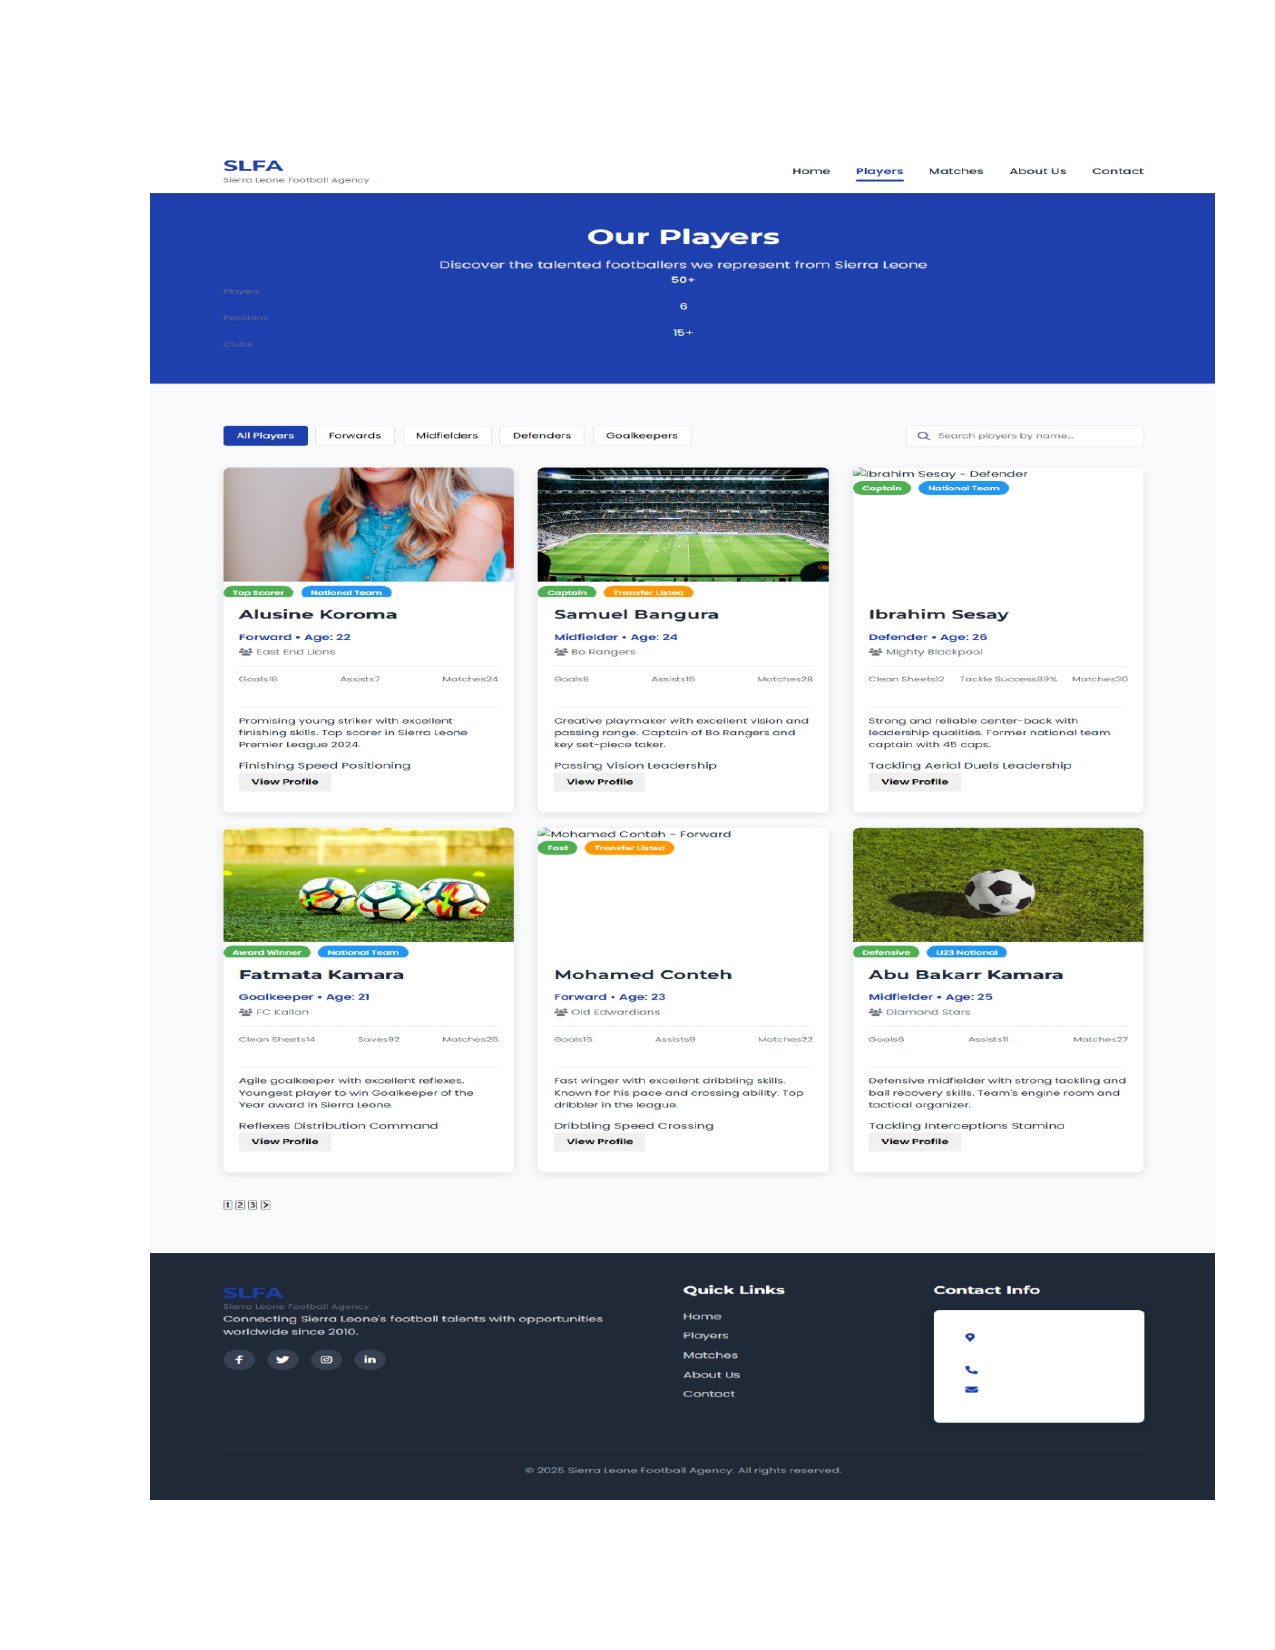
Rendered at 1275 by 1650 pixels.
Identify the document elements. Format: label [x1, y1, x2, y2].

picture [150, 150, 1215, 1500]
